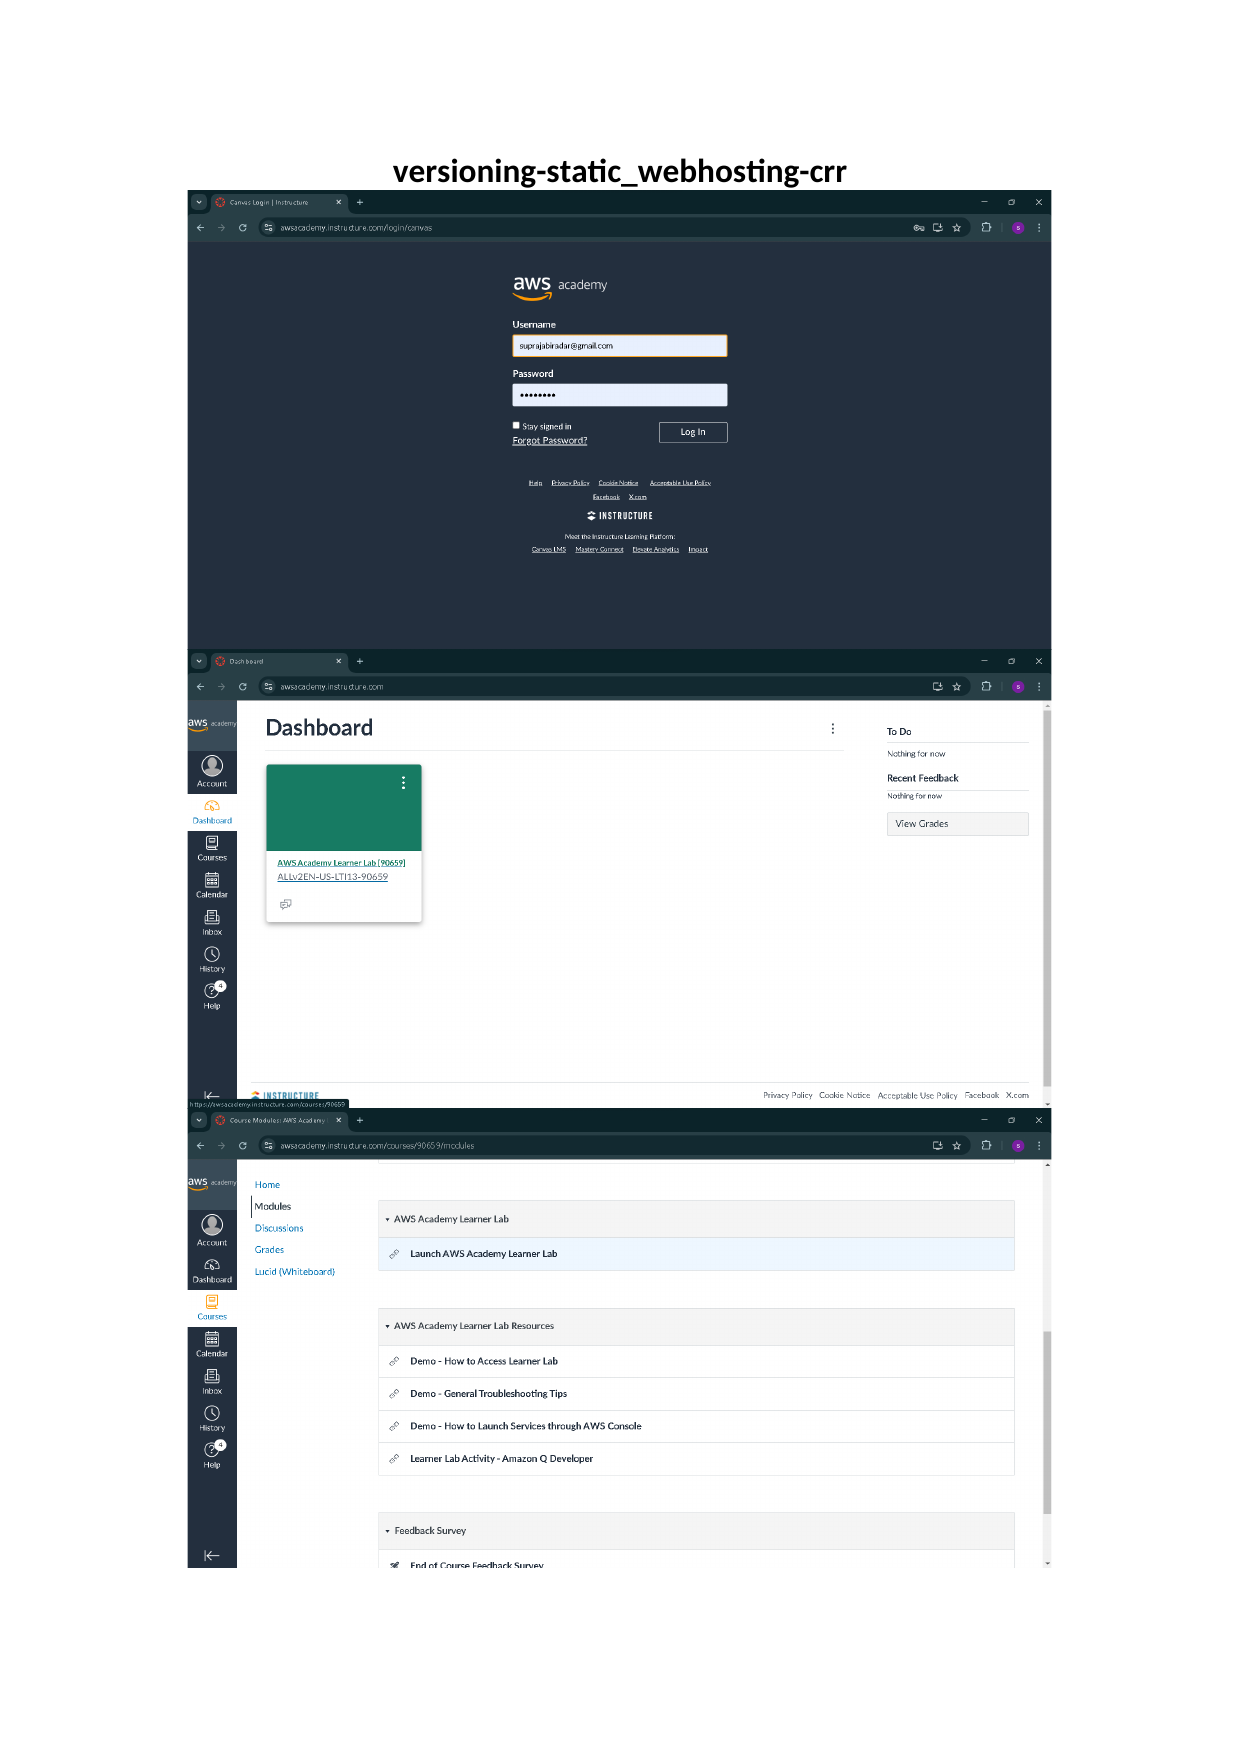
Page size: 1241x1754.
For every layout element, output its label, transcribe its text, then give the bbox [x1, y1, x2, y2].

picture [187, 190, 1052, 1568]
text versioning-static_webhosting-crr [187, 150, 1053, 191]
